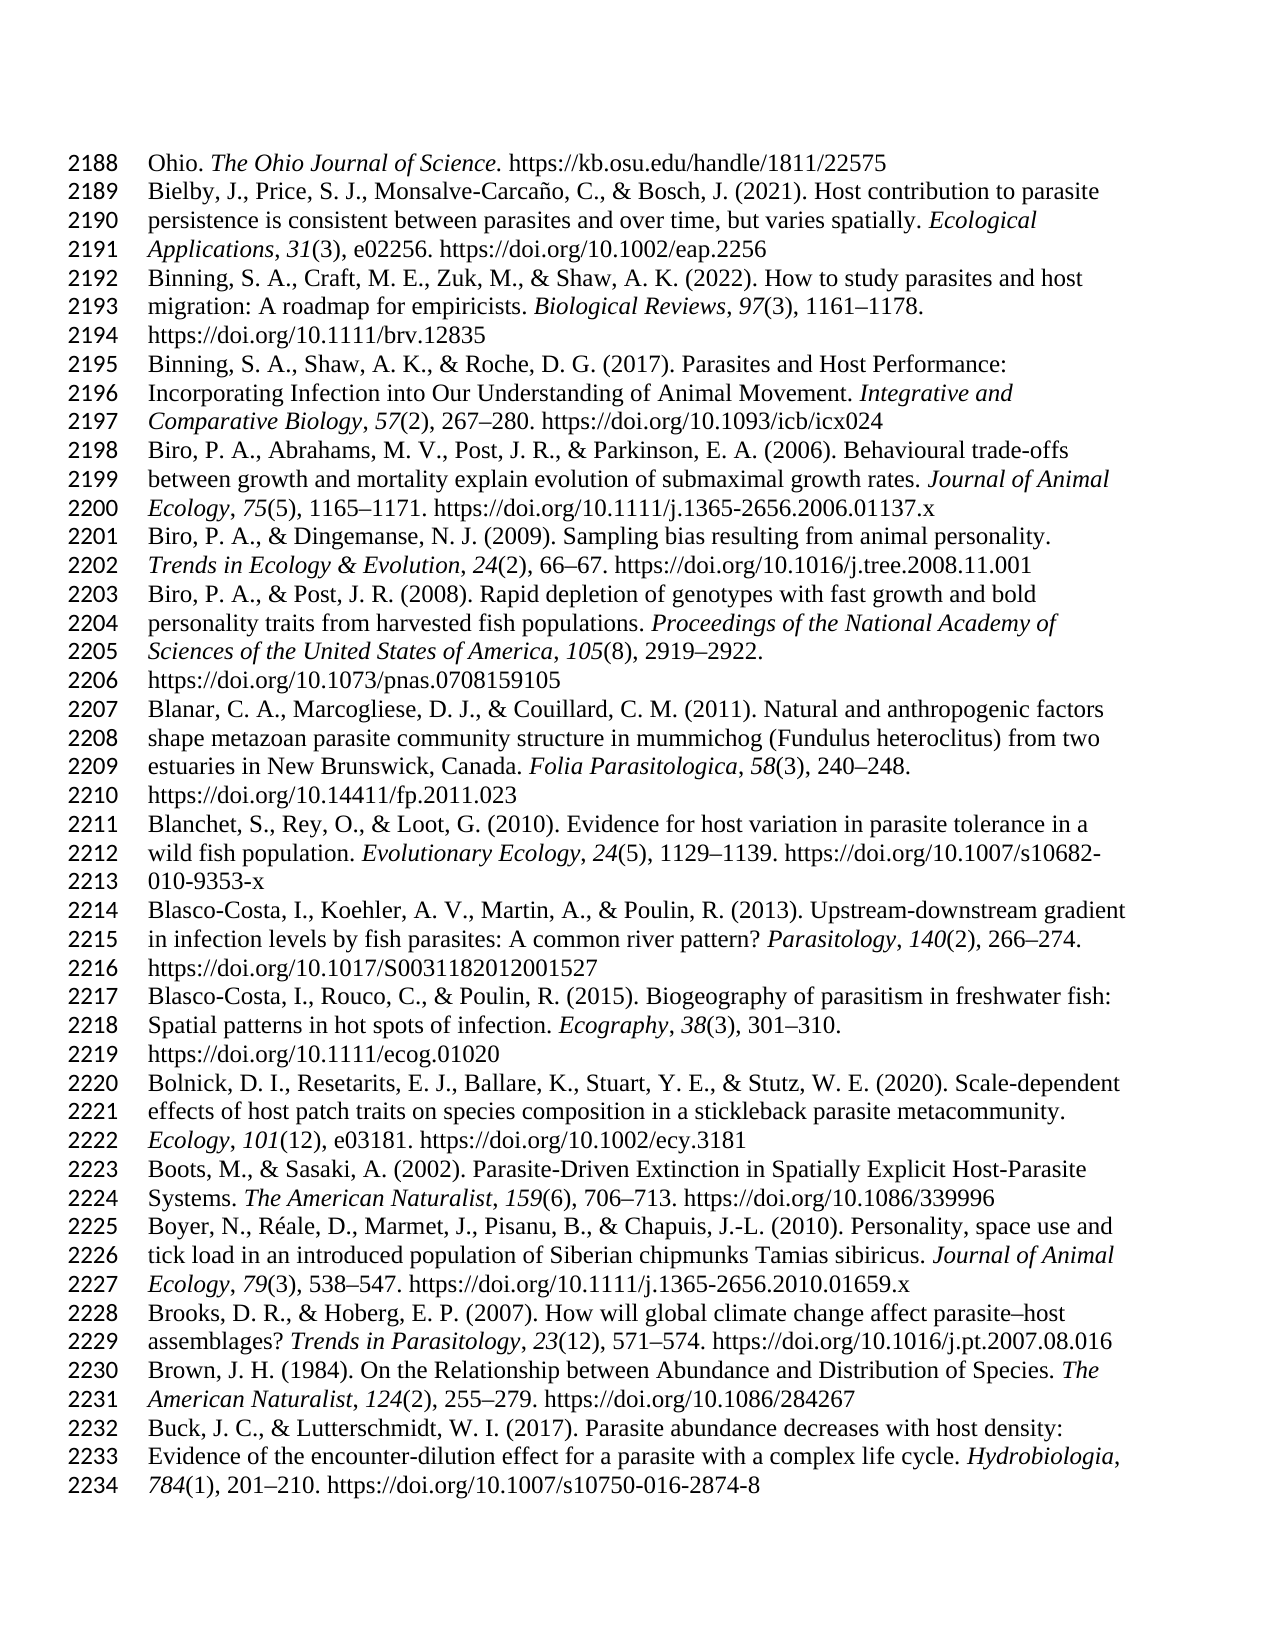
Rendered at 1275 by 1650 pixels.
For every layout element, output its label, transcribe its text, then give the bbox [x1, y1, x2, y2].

text Biro, P. A., & Dingemanse, N. J. (2009). Sampling bias resulting from animal personality. Trends in Ecology & Evolution, 24(2), 66–67. https://doi.org/10.1016/j.tree.2008.11.001 [148, 521, 1127, 579]
text Blasco-Costa, I., Koehler, A. V., Martin, A., & Poulin, R. (2013). Upstream-downstream gradient in infection levels by fish parasites: A common river pattern? Parasitology, 140(2), 266–274. https://doi.org/10.1017/S0031182012001527 [148, 895, 1127, 981]
text Boyer, N., Réale, D., Marmet, J., Pisanu, B., & Chapuis, J.-L. (2010). Personality, space use and tick load in an introduced population of Siberian chipmunks Tamias sibiricus. Journal of Animal Ecology, 79(3), 538–547. https://doi.org/10.1111/j.1365-2656.2010.01659.x [148, 1211, 1127, 1298]
text Binning, S. A., Craft, M. E., Zuk, M., & Shaw, A. K. (2022). How to study parasites and host migration: A roadmap for empiricists. Biological Reviews, 97(3), 1161–1178. https://doi.org/10.1111/brv.12835 [148, 263, 1127, 349]
text Blasco-Costa, I., Rouco, C., & Poulin, R. (2015). Biogeography of parasitism in freshwater fish: Spatial patterns in hot spots of infection. Ecography, 38(3), 301–310. https://doi.org/10.1111/ecog.01020 [148, 981, 1127, 1068]
text Biro, P. A., Abrahams, M. V., Post, J. R., & Parkinson, E. A. (2006). Behavioural trade-offs between growth and mortality explain evolution of submaximal growth rates. Journal of Animal Ecology, 75(5), 1165–1171. https://doi.org/10.1111/j.1365-2656.2006.01137.x [148, 435, 1127, 521]
text Blanchet, S., Rey, O., & Loot, G. (2010). Evidence for host variation in parasite tolerance in a wild fish population. Evolutionary Ecology, 24(5), 1129–1139. https://doi.org/10.1007/s10682-010-9353-x [148, 809, 1127, 895]
text Binning, S. A., Shaw, A. K., & Roche, D. G. (2017). Parasites and Host Performance: Incorporating Infection into Our Understanding of Animal Movement. Integrative and Comparative Biology, 57(2), 267–280. https://doi.org/10.1093/icb/icx024 [148, 349, 1127, 435]
text Brown, J. H. (1984). On the Relationship between Abundance and Distribution of Species. The American Naturalist, 124(2), 255–279. https://doi.org/10.1086/284267 [148, 1355, 1127, 1413]
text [148, 148, 1127, 176]
text Biro, P. A., & Post, J. R. (2008). Rapid depletion of genotypes with fast growth and bold personality traits from harvested fish populations. Proceedings of the National Academy of Sciences of the United States of America, 105(8), 2919–2922. https://doi.org/10.1073/pnas.0708159105 [148, 579, 1127, 694]
text Buck, J. C., & Lutterschmidt, W. I. (2017). Parasite abundance decreases with host density: Evidence of the encounter-dilution effect for a parasite with a complex life cycle. Hydrobiologia, 784(1), 201–210. https://doi.org/10.1007/s10750-016-2874-8 [148, 1413, 1127, 1499]
text Boots, M., & Sasaki, A. (2002). Parasite‐Driven Extinction in Spatially Explicit Host‐Parasite Systems. The American Naturalist, 159(6), 706–713. https://doi.org/10.1086/339996 [148, 1154, 1127, 1211]
text Blanar, C. A., Marcogliese, D. J., & Couillard, C. M. (2011). Natural and anthropogenic factors shape metazoan parasite community structure in mummichog (Fundulus heteroclitus) from two estuaries in New Brunswick, Canada. Folia Parasitologica, 58(3), 240–248. https://doi.org/10.14411/fp.2011.023 [148, 694, 1127, 809]
text Bolnick, D. I., Resetarits, E. J., Ballare, K., Stuart, Y. E., & Stutz, W. E. (2020). Scale-dependent effects of host patch traits on species composition in a stickleback parasite metacommunity. Ecology, 101(12), e03181. https://doi.org/10.1002/ecy.3181 [148, 1068, 1127, 1154]
text Brooks, D. R., & Hoberg, E. P. (2007). How will global climate change affect parasite–host assemblages? Trends in Parasitology, 23(12), 571–574. https://doi.org/10.1016/j.pt.2007.08.016 [148, 1298, 1127, 1355]
text Bielby, J., Price, S. J., Monsalve-Carcaño, C., & Bosch, J. (2021). Host contribution to parasite persistence is consistent between parasites and over time, but varies spatially. Ecological Applications, 31(3), e02256. https://doi.org/10.1002/eap.2256 [148, 176, 1127, 263]
